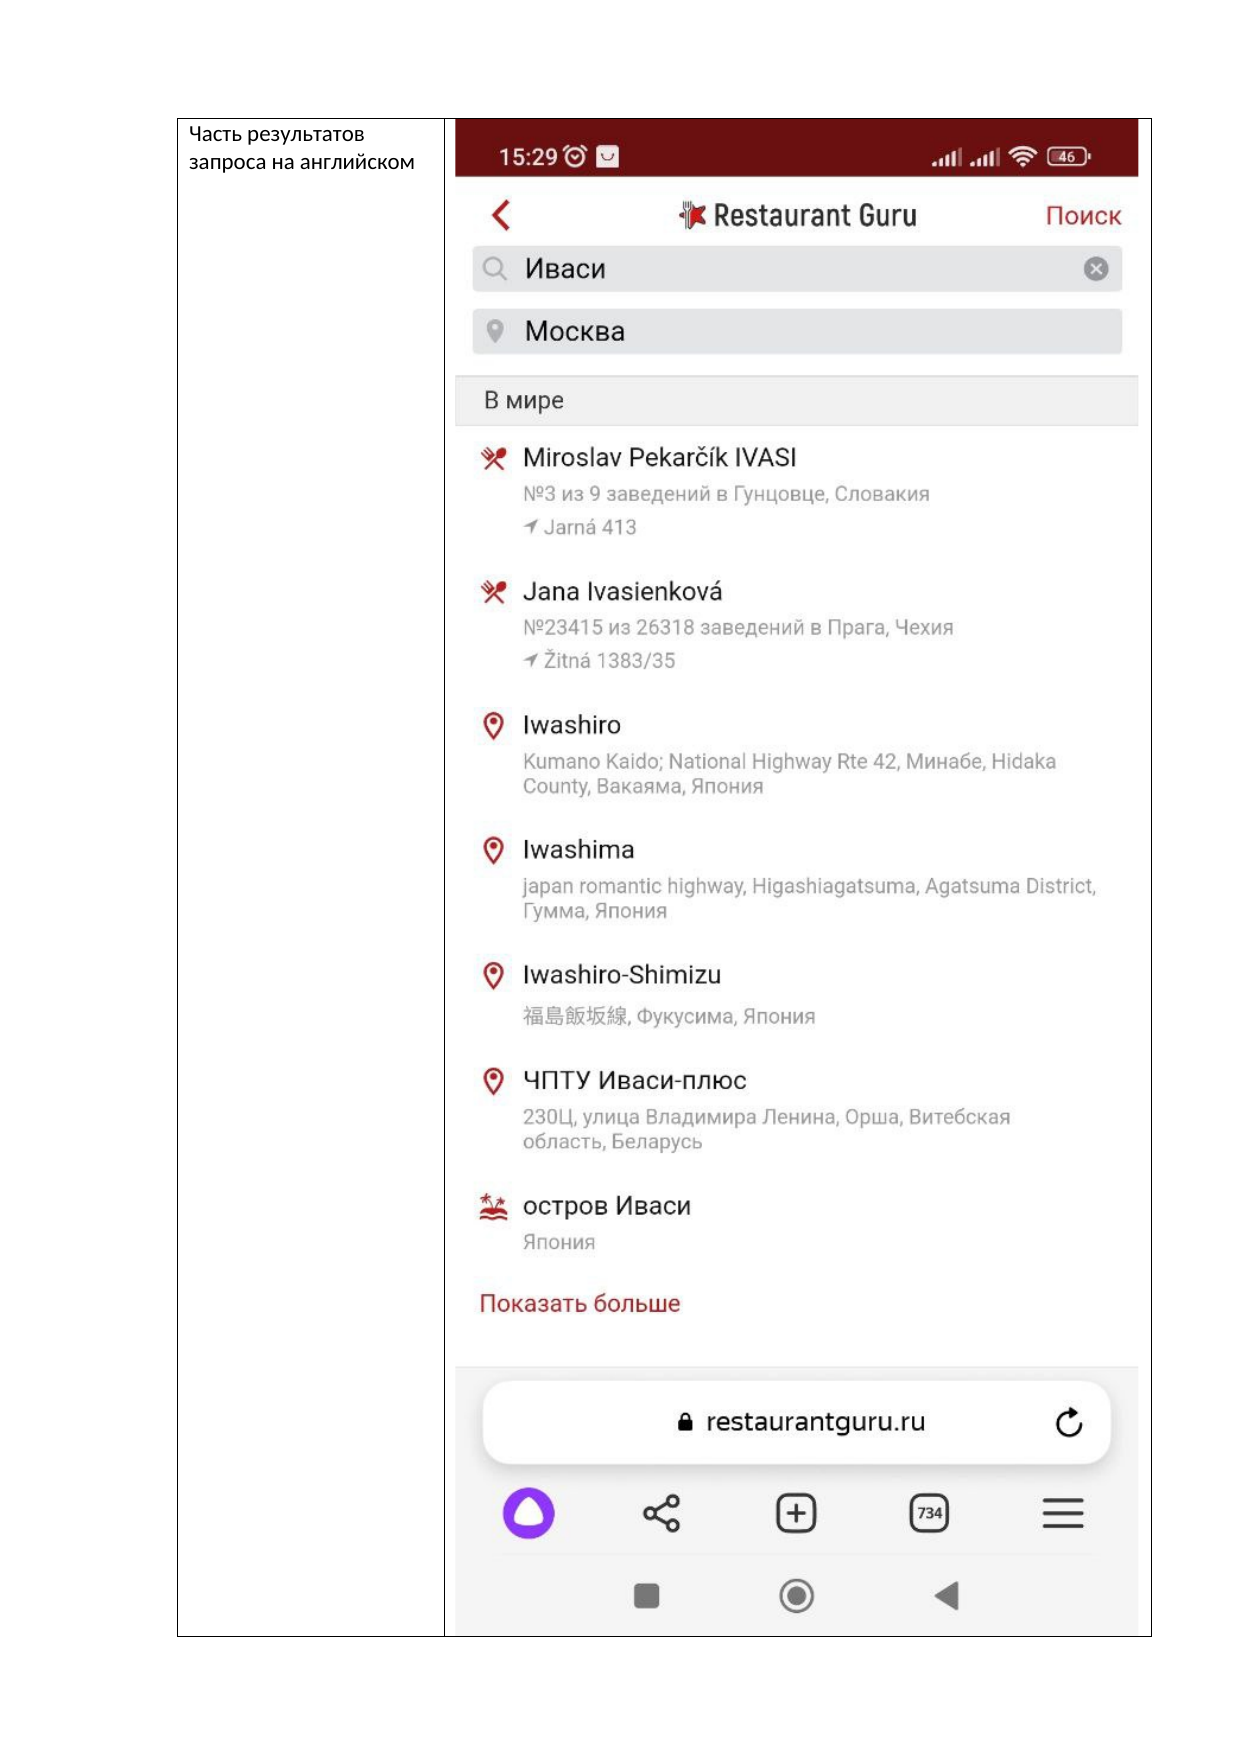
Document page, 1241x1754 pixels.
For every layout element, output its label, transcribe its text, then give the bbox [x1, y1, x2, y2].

picture [455, 119, 1139, 1636]
table_cell Часть результатов запроса на английском [178, 119, 444, 1636]
table_cell [1139, 119, 1151, 1636]
table_cell [445, 119, 455, 1636]
